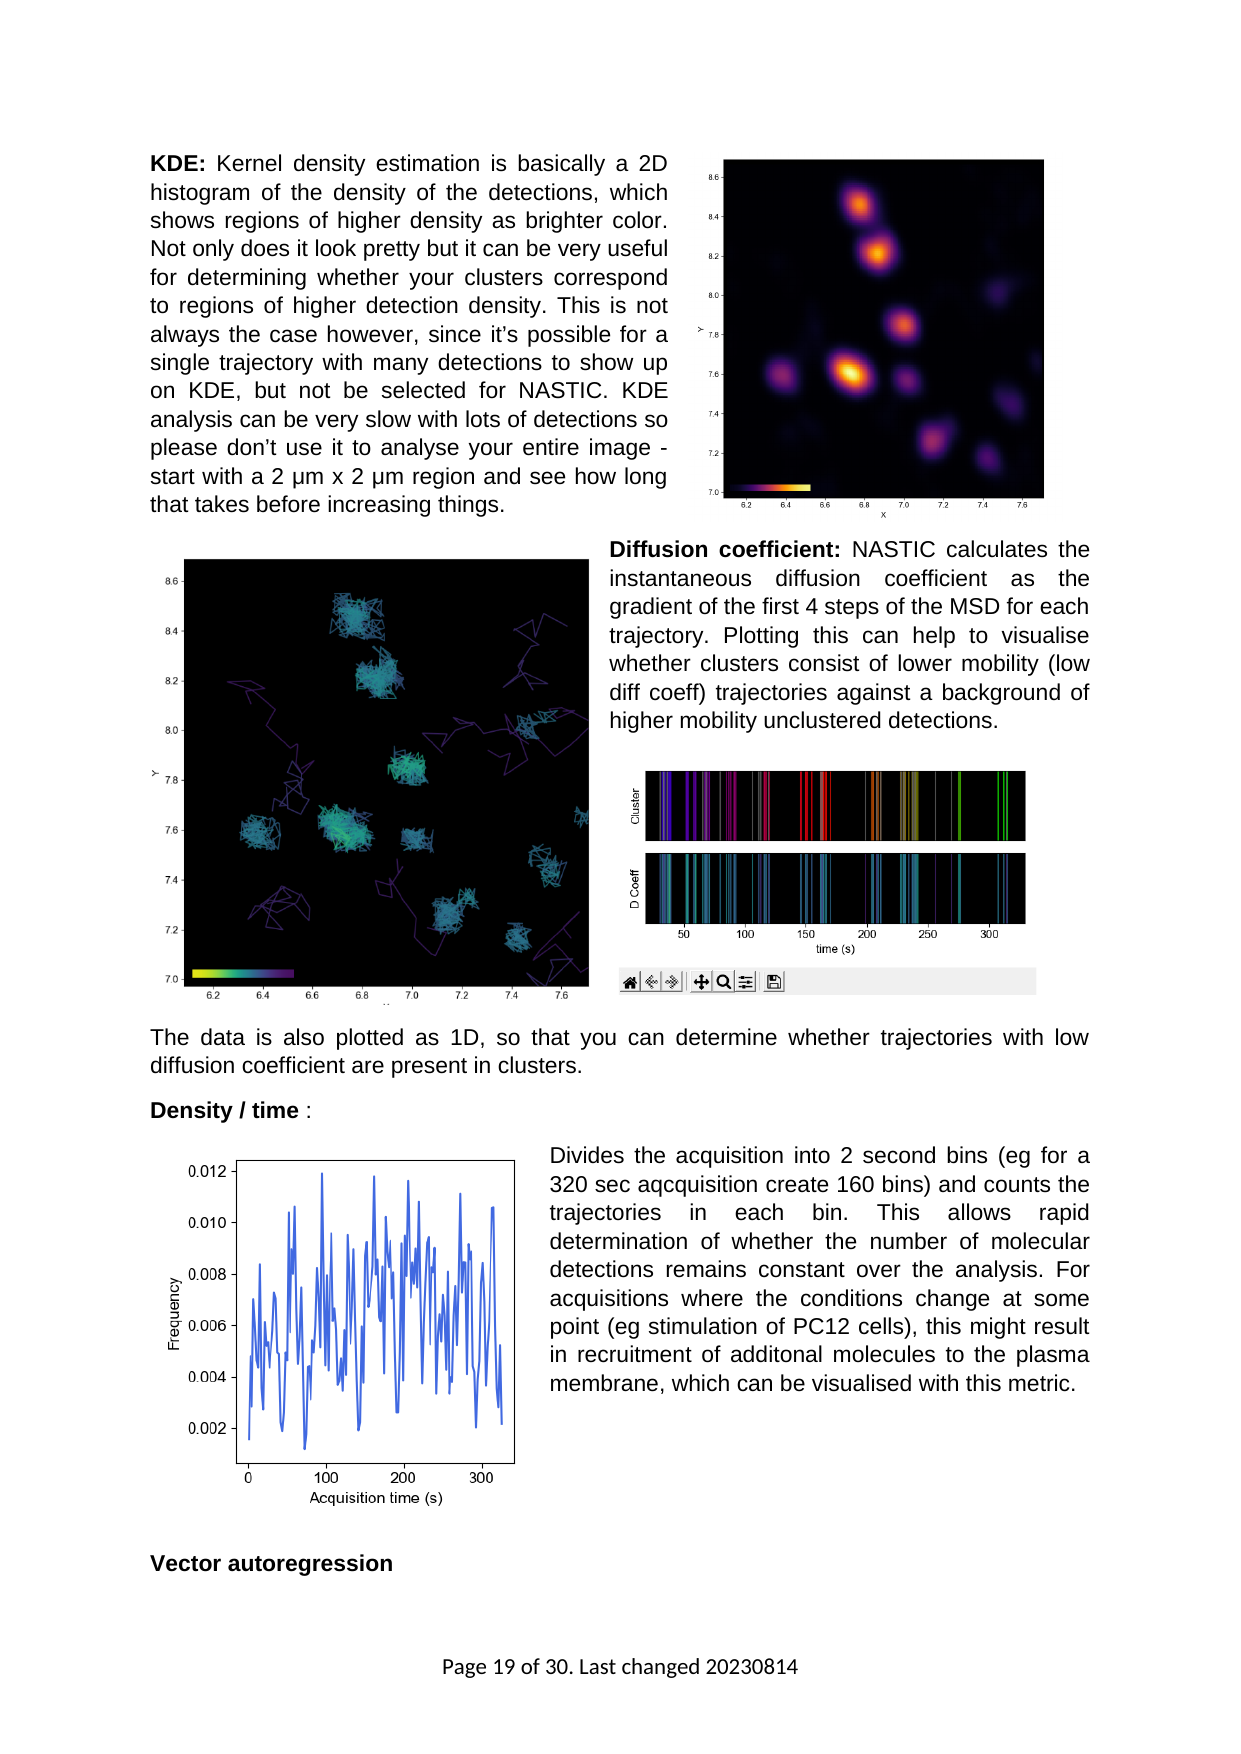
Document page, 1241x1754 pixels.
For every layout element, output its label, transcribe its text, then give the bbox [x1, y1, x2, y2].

text Density / time : [150, 1097, 1090, 1123]
picture [618, 758, 1037, 995]
text Divides the acquisition into 2 second bins (eg for a 320 sec aqcquisition create 160 bins) and counts the trajectories in each bin. This allows rapid determination of whether the number of molecular detections remains constant over the analysis. For acquisitions where the conditions change at some point (eg stimulation of PC12 cells), this might result in recruitment of additonal molecules to the plasma membrane, which can be visualised with this metric. [531, 1142, 1090, 1396]
picture [687, 152, 1063, 522]
picture [150, 1142, 531, 1508]
text Vector autoregression [150, 1550, 1090, 1577]
text Diffusion coefficient: NASTIC calculates the instantaneous diffusion coefficient as the gradient of the first 4 steps of the MSD for each trajectory. Plotting this can help to visualise whether clusters consist of lower mobility (low diff coeff) trajectories against a background of higher mobility unclustered detections. [150, 536, 1090, 733]
picture [150, 548, 591, 1005]
